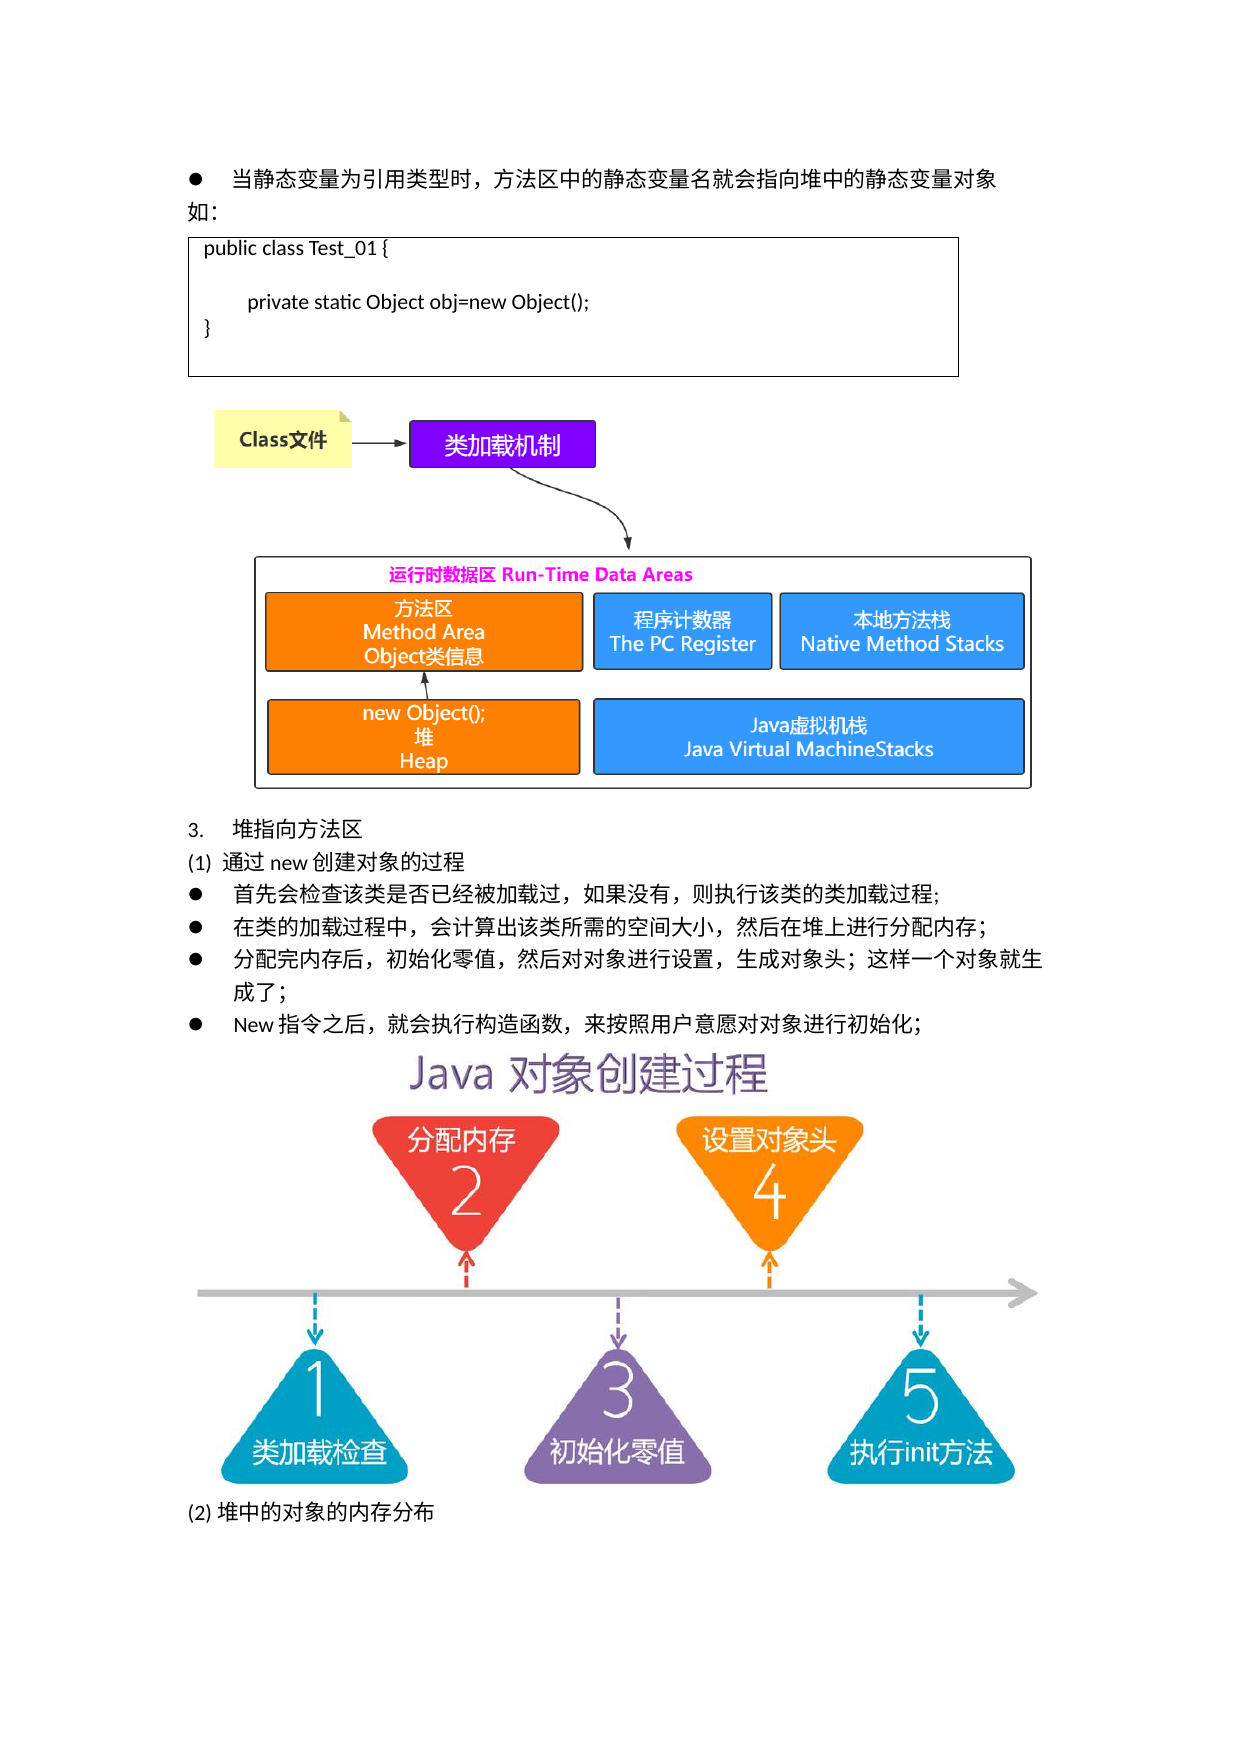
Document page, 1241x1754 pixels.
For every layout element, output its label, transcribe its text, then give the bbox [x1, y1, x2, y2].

list 堆中的对象的内存分布 [187, 1494, 1053, 1527]
picture [187, 401, 1053, 801]
list 通过new创建对象的过程 [187, 844, 1053, 877]
list 堆指向方法区 [187, 812, 1053, 844]
list 首先会检查该类是否已经被加载过，如果没有，则执行该类的类加载过程; [187, 877, 1053, 909]
list 分配完内存后，初始化零值，然后对对象进行设置，生成对象头；这样一个对象就生成了； [187, 942, 1053, 1007]
list 在类的加载过程中，会计算出该类所需的空间大小，然后在堆上进行分配内存； [187, 909, 1053, 942]
picture [187, 1046, 1053, 1488]
list New指令之后，就会执行构造函数，来按照用户意愿对对象进行初始化； [187, 1007, 1053, 1039]
list 当静态变量为引用类型时，方法区中的静态变量名就会指向堆中的静态变量对象 [187, 162, 1053, 194]
list 如： [187, 194, 1053, 227]
